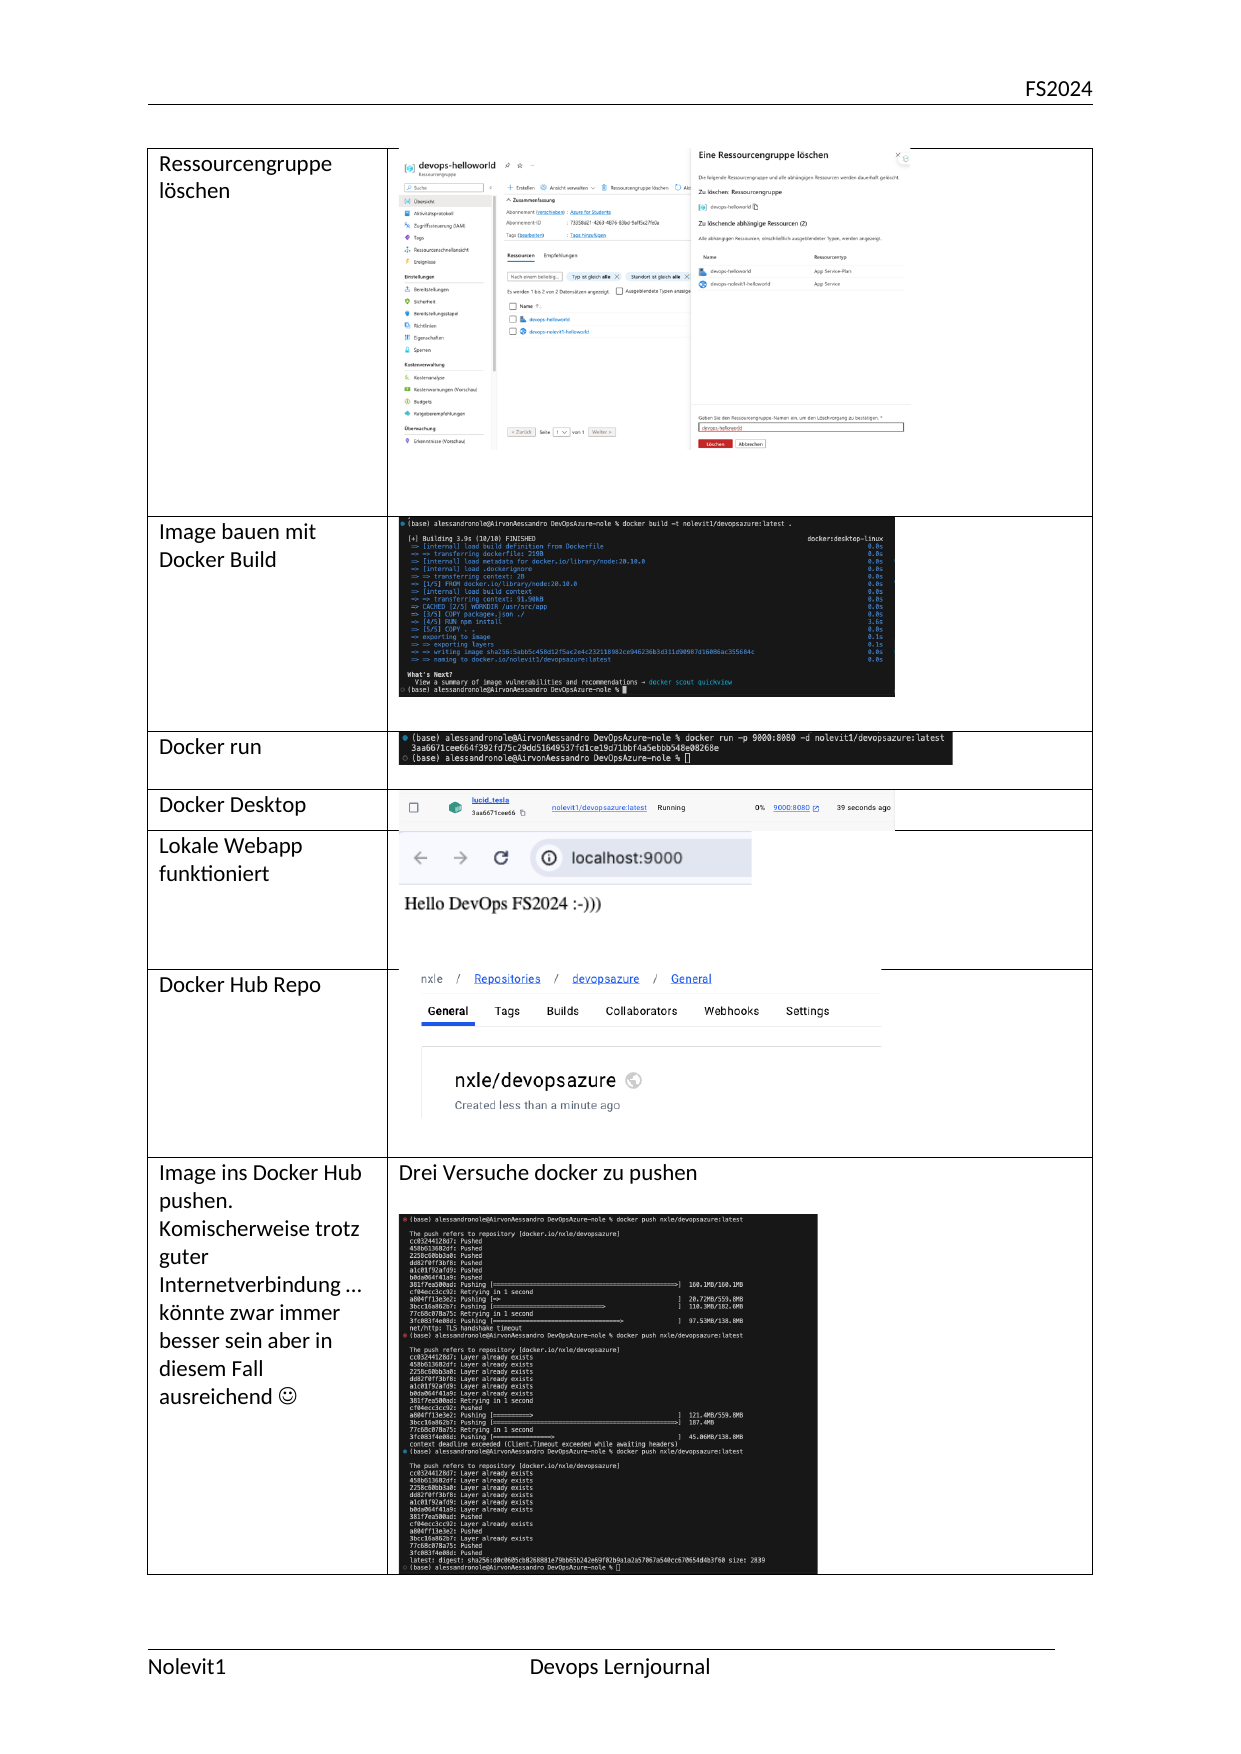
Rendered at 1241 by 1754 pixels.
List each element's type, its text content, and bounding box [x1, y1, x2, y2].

table_cell [752, 831, 1092, 969]
table_cell [388, 831, 398, 969]
table_cell [895, 790, 1092, 830]
table_cell Ressourcengruppe löschen [148, 149, 387, 516]
picture [398, 1214, 818, 1574]
table_cell [388, 517, 1092, 731]
table_cell [388, 970, 1092, 1157]
picture [398, 517, 895, 697]
table_cell Image bauen mit Docker Build [148, 517, 387, 731]
table_cell [388, 149, 1092, 516]
table_cell [388, 790, 398, 830]
table_cell [388, 732, 1092, 789]
table_cell Lokale Webapp funktioniert [148, 831, 387, 969]
picture [398, 148, 911, 450]
table_cell Drei Versuche docker zu pushen [388, 1158, 1092, 1573]
table_cell Docker run [148, 732, 387, 789]
picture [398, 790, 895, 1118]
table_cell Docker Hub Repo [148, 970, 387, 1157]
table_cell Docker Desktop [148, 790, 387, 830]
picture [398, 732, 953, 765]
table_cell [148, 1158, 387, 1573]
